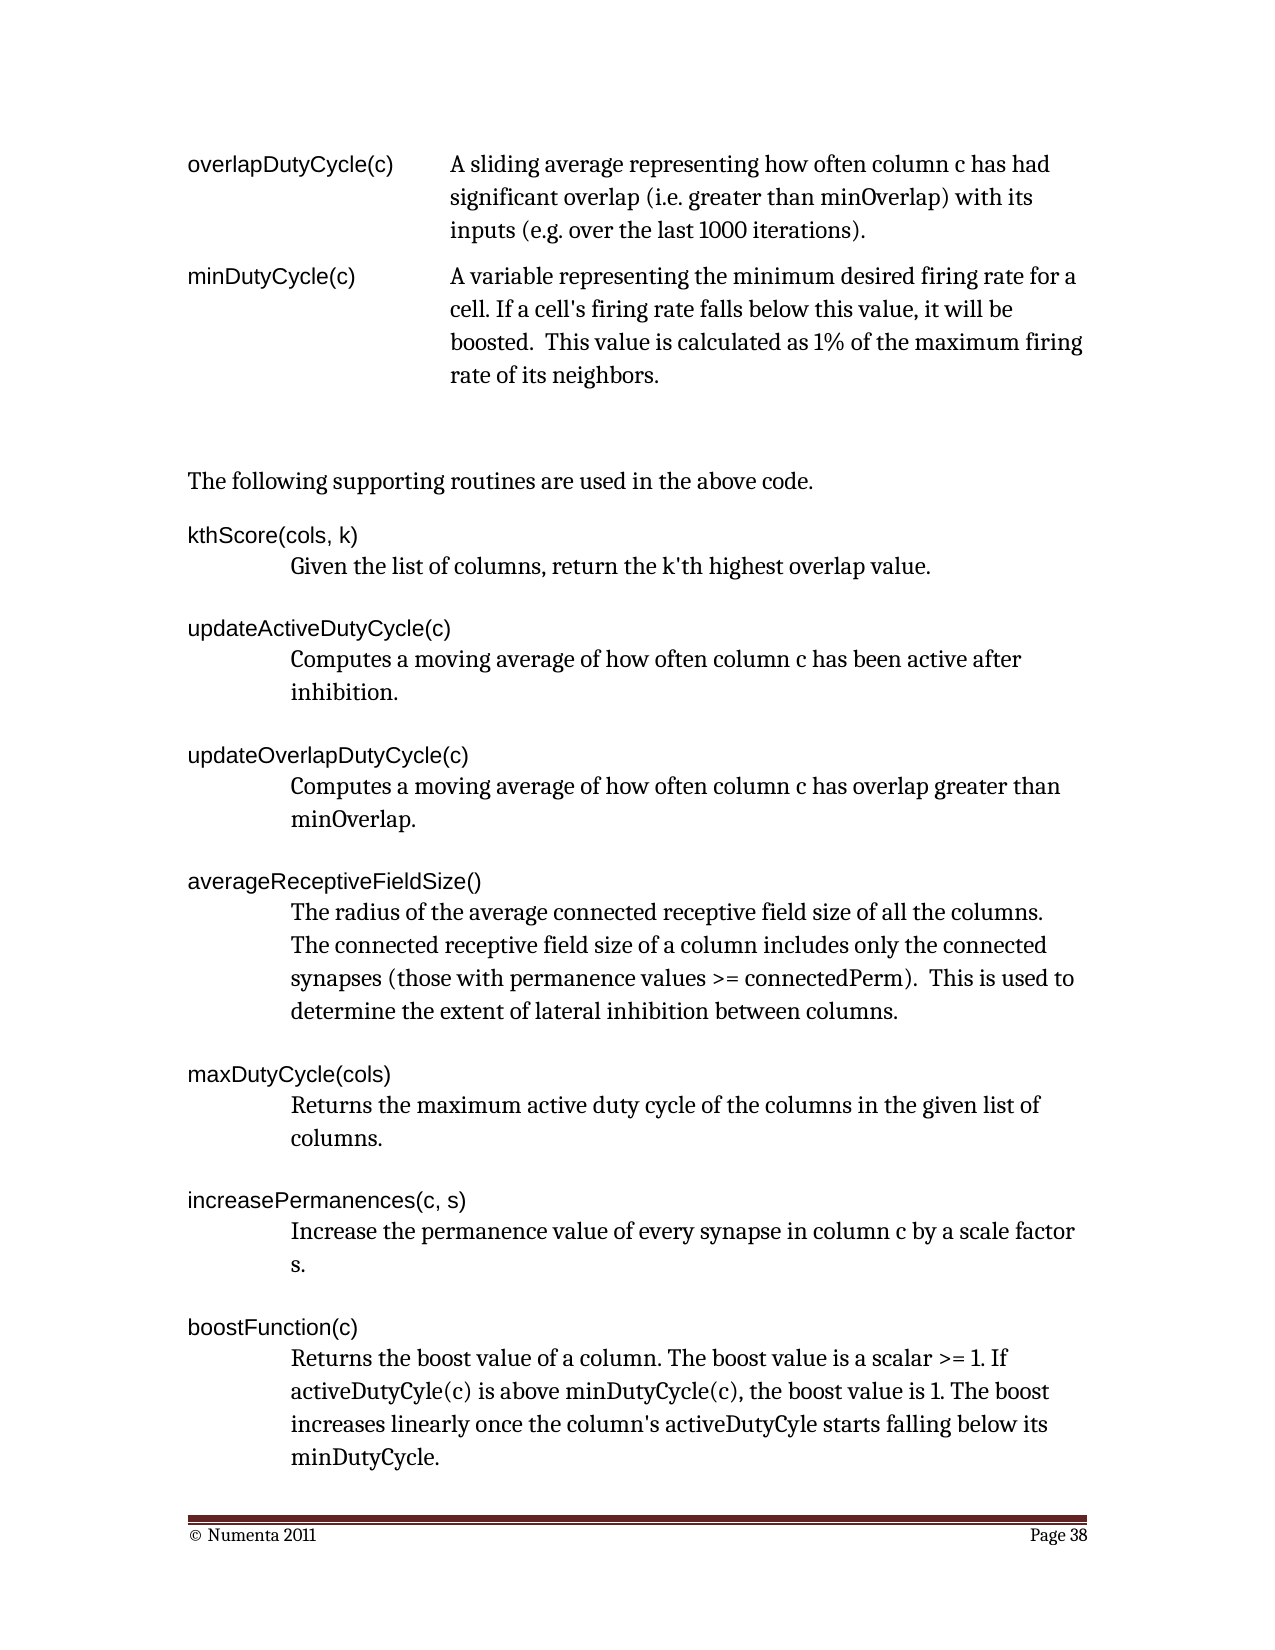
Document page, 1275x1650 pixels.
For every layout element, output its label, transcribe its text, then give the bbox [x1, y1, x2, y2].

text Increase the permanence value of every synapse in column c by a scale factor s. [187, 1217, 1087, 1279]
text minDutyCycle(c) A variable representing the minimum desired firing rate for a cell. If a cell's firing rate falls below this value, it will be boosted. This value is calculated as 1% of the maximum firing rate of its neighbors. [187, 262, 1087, 389]
text maxDutyCycle(cols) [187, 1061, 1087, 1087]
text boostFunction(c) [187, 1313, 1087, 1340]
text The radius of the average connected receptive field size of all the columns. The connected receptive field size of a column includes only the connected synapses (those with permanence values >= connectedPerm). This is used to determine the extent of lateral inhibition between columns. [187, 898, 1087, 1026]
text The following supporting routines are used in the above code. [187, 467, 1087, 495]
text kthScore(cols, k) [187, 522, 1087, 548]
text increasePermanences(c, s) [187, 1187, 1087, 1213]
text Computes a moving average of how often column c has been active after inhibition. [187, 645, 1087, 707]
text overlapDutyCycle(c) A sliding average representing how often column c has had significant overlap (i.e. greater than minOverlap) with its inputs (e.g. over the last 1000 iterations). [187, 150, 1087, 245]
text averageReceptiveFieldSize() [187, 868, 1087, 894]
text Given the list of columns, return the k'th highest overlap value. [187, 552, 1087, 581]
text Returns the boost value of a column. The boost value is a scalar >= 1. If activeDutyCyle(c) is above minDutyCycle(c), the boost value is 1. The boost increases linearly once the column's activeDutyCyle starts falling below its minDutyCycle. [187, 1344, 1087, 1471]
text updateOverlapDutyCycle(c) [187, 742, 1087, 768]
text updateActiveDutyCycle(c) [187, 615, 1087, 641]
text Returns the maximum active duty cycle of the columns in the given list of columns. [187, 1091, 1087, 1152]
text Computes a moving average of how often column c has overlap greater than minOverlap. [187, 772, 1087, 833]
